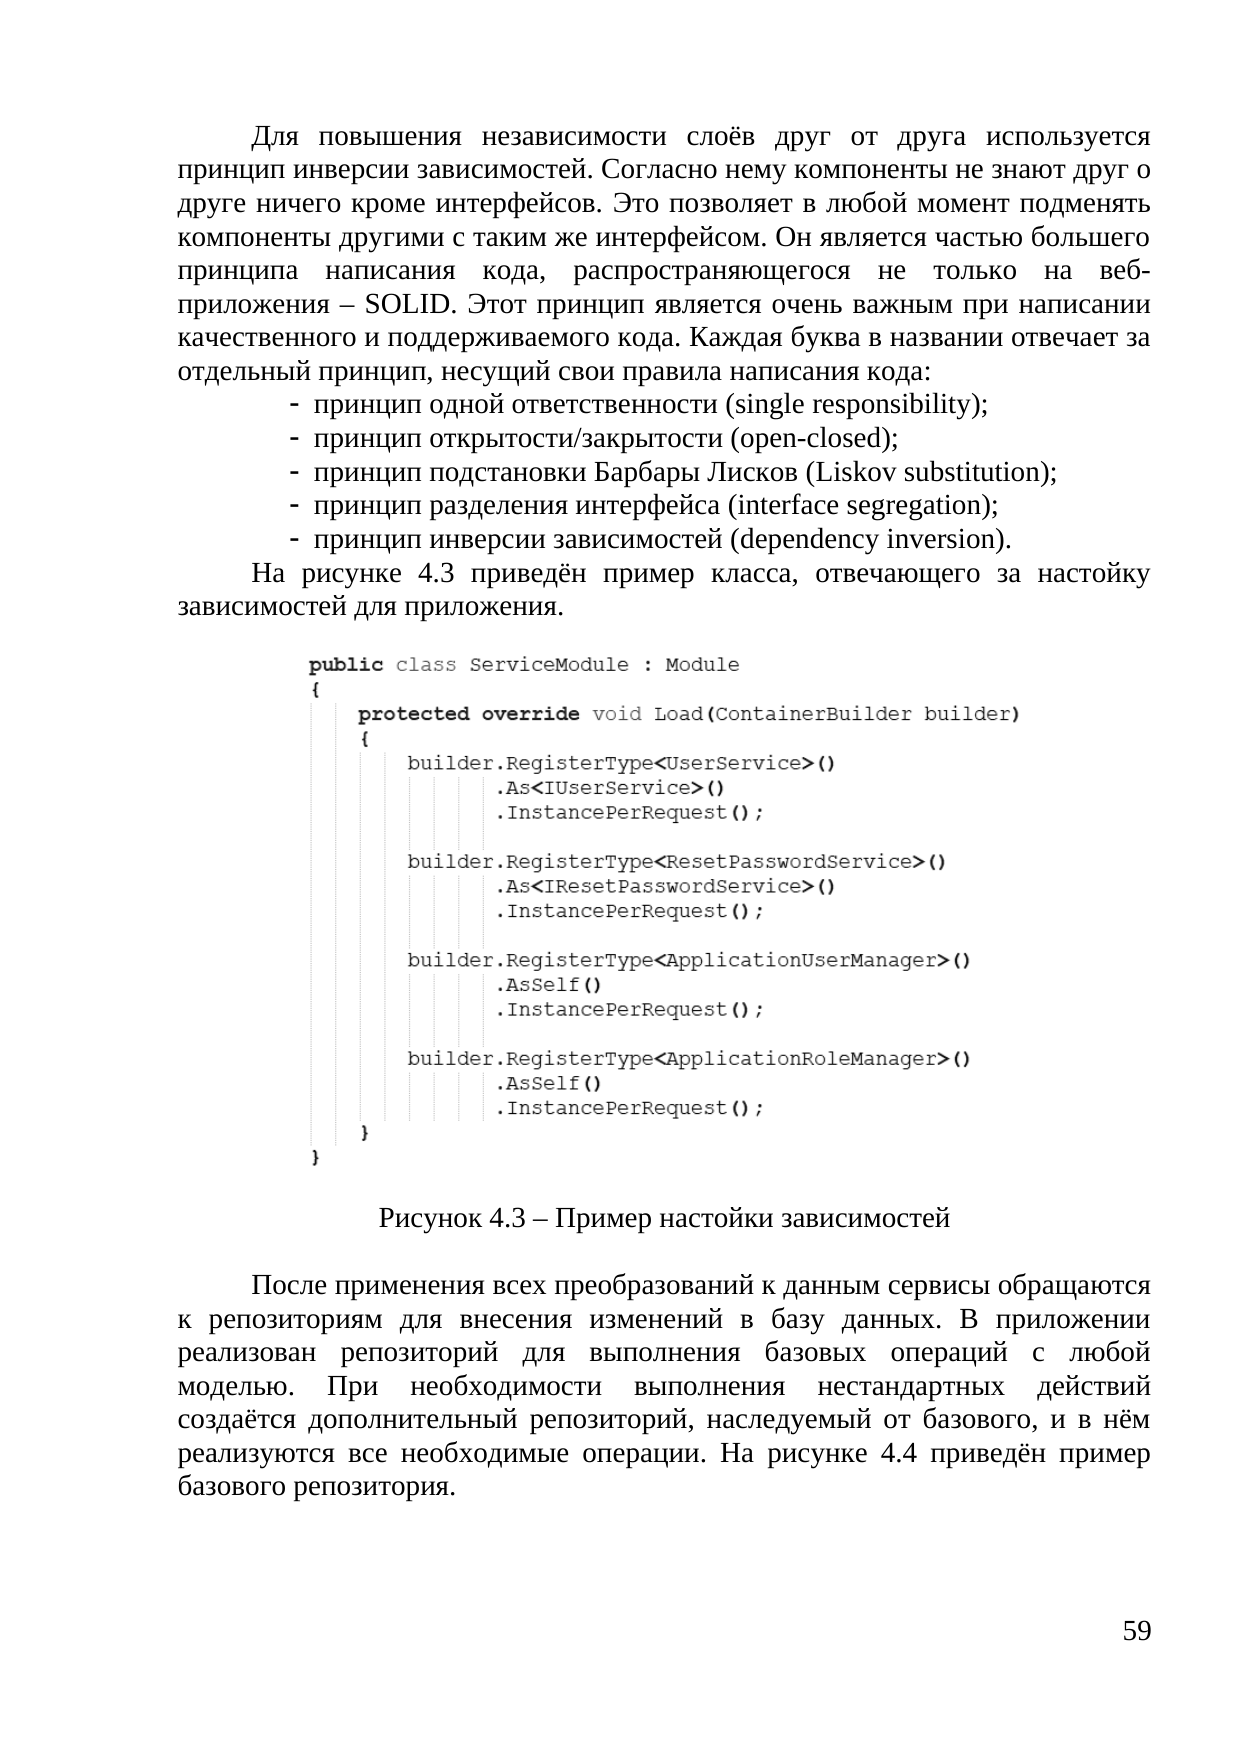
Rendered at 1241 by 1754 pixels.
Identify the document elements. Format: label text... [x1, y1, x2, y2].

text принцип инверсии зависимостей (dependency inversion). [289, 521, 1152, 555]
text Рисунок 4.3 – Пример настойки зависимостей [177, 1200, 1152, 1234]
text На рисунке 4.3 приведён пример класса, отвечающего за настойку зависимостей для приложения. [177, 555, 1152, 622]
text После применения всех преобразований к данным сервисы обращаются к репозиториям для внесения изменений в базу данных. В приложении реализован репозиторий для выполнения базовых операций с любой моделью. При необходимости выполнения нестандартных действий создаётся дополнительный репозиторий, наследуемый от базового, и в нём реализуются все необходимые операции. На рисунке 4.4 приведён пример базового репозитория. [177, 1267, 1152, 1502]
text принцип открытости/закрытости (open-closed); [289, 420, 1152, 454]
text принцип разделения интерфейса (interface segregation); [289, 487, 1152, 521]
text принцип одной ответственности (single responsibility); [289, 386, 1152, 420]
text Для повышения независимости слоёв друг от друга используется принцип инверсии зависимостей. Согласно нему компоненты не знают друг о друге ничего кроме интерфейсов. Это позволяет в любой момент подменять компоненты другими с таким же интерфейсом. Он является частью большего принципа написания кода, распространяющегося не только на веб-приложения – SOLID. Этот принцип является очень важным при написании качественного и поддерживаемого кода. Каждая буква в названии отвечает за отдельный принцип, несущий свои правила написания кода: [177, 118, 1152, 386]
text принцип подстановки Барбары Лисков (Liskov substitution); [289, 454, 1152, 487]
